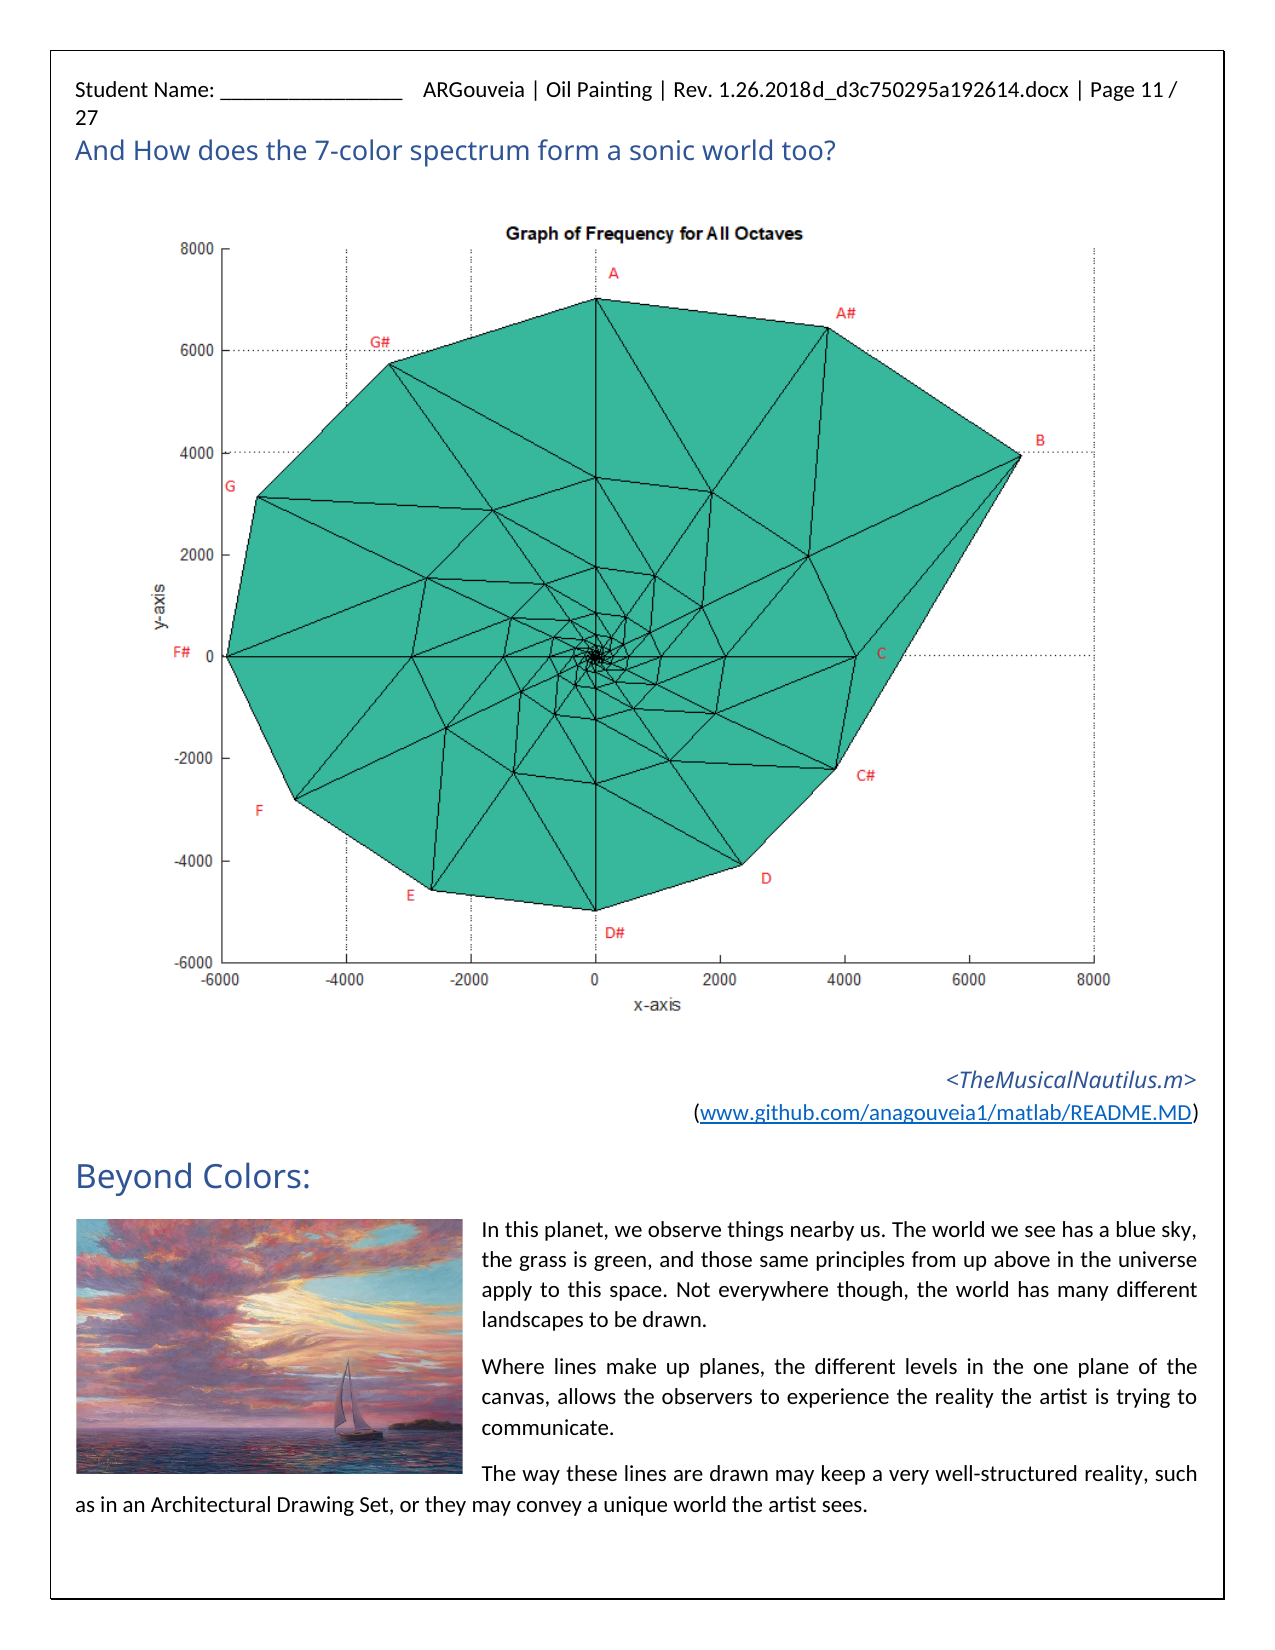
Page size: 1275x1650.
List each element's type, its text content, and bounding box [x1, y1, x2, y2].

text In this planet, we observe things nearby us. The world we see has a blue sky, the grass is green, and those same principles from up above in the universe apply to this space. Not everywhere though, the world has many different landscapes to be drawn. [75, 1215, 1199, 1333]
subtitle Beyond Colors: [75, 1153, 1199, 1199]
subtitle And How does the 7-color spectrum form a sonic world too? [75, 131, 1199, 168]
text (www.github.com/anagouveia1/matlab/README.MD) [75, 1098, 1199, 1126]
picture [75, 1219, 463, 1473]
subtitle <TheMusicalNautilus.m> [75, 1064, 1199, 1096]
text Where lines make up planes, the different levels in the one plane of the canvas, allows the observers to experience the reality the artist is trying to communicate. [463, 1352, 1199, 1441]
picture [75, 183, 1199, 1058]
text The way these lines are drawn may keep a very well-structured reality, such as in an Architectural Drawing Set, or they may convey a unique world the artist sees. [75, 1459, 1199, 1518]
